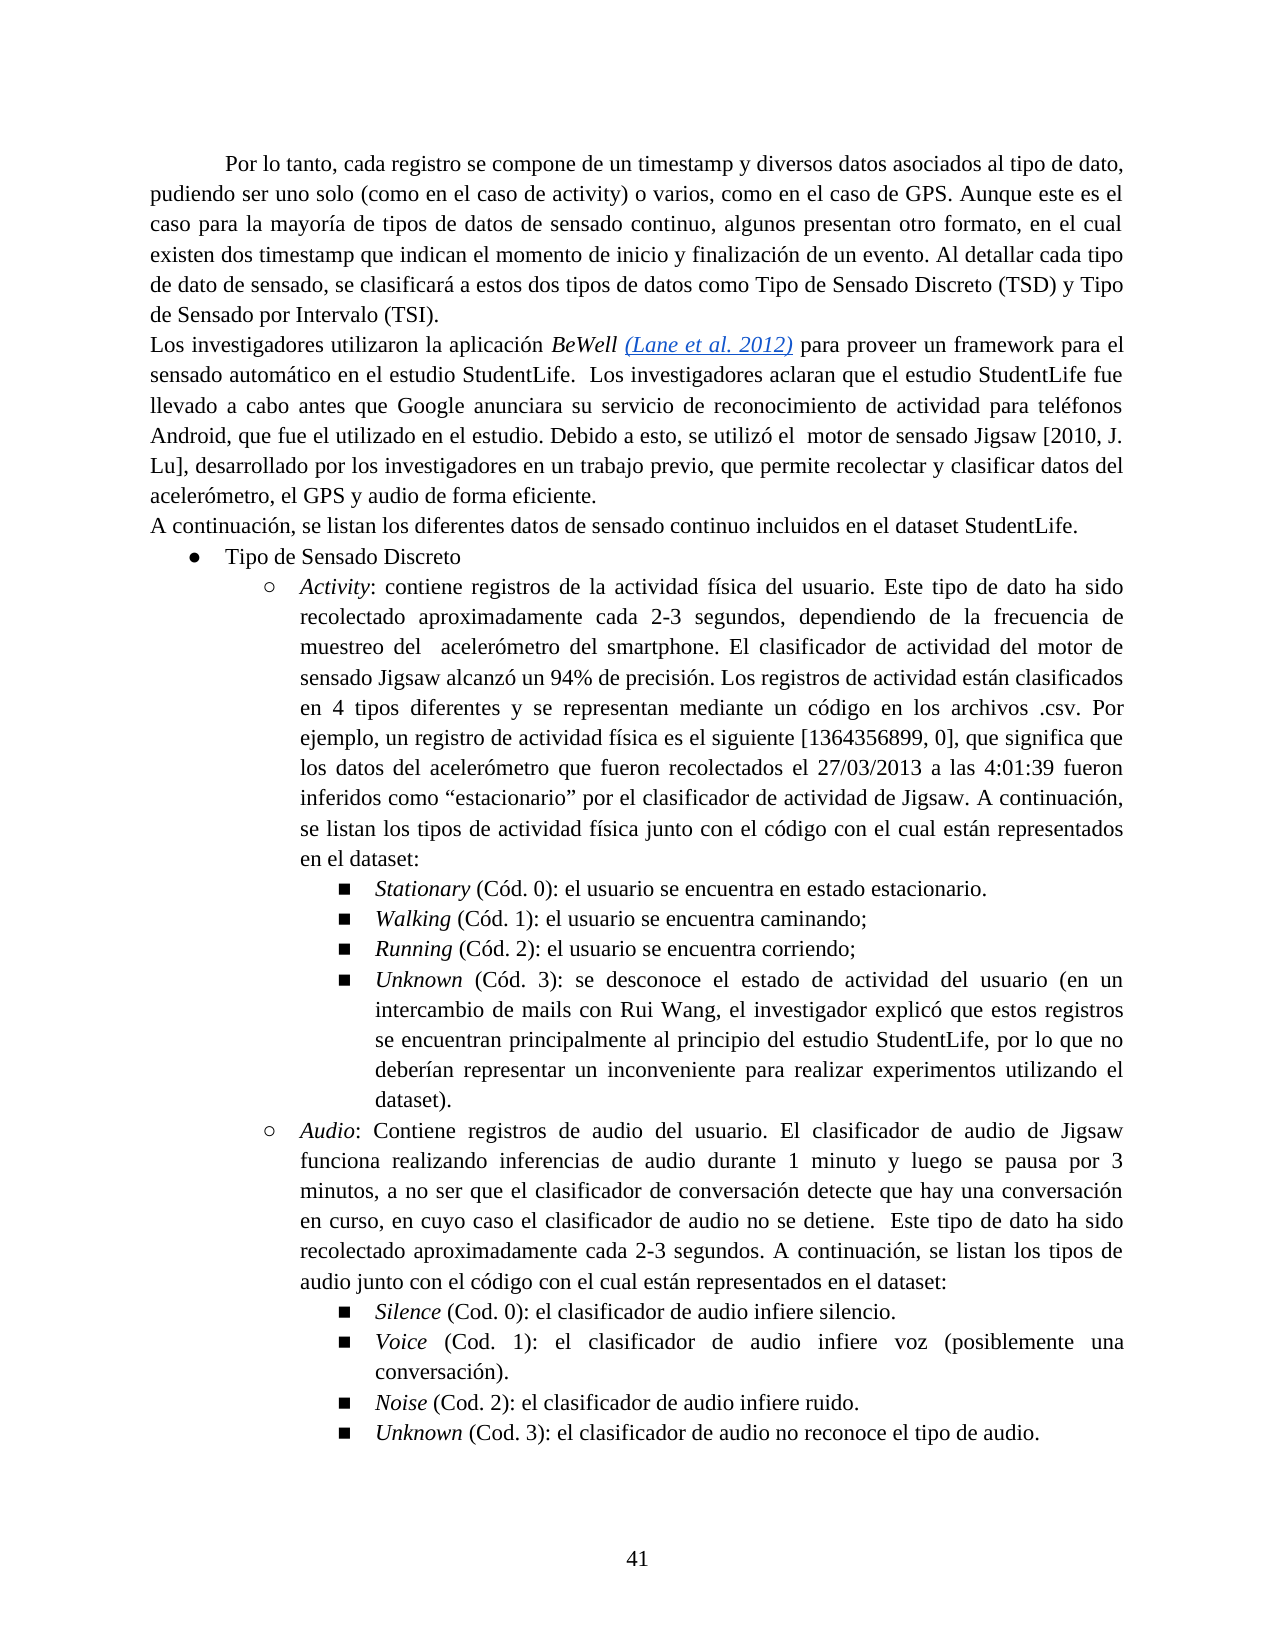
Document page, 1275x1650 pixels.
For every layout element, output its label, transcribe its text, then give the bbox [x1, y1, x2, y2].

list Unknown (Cód. 3): se desconoce el estado de actividad del usuario (en un intercambio de mails con Rui Wang, el investigador explicó que estos registros se encuentran principalmente al principio del estudio StudentLife, por lo que no deberían representar un inconveniente para realizar experimentos utilizando el dataset). [337, 966, 1125, 1113]
list Unknown (Cod. 3): el clasificador de audio no reconoce el tipo de audio. [337, 1419, 1125, 1445]
list Voice (Cod. 1): el clasificador de audio infiere voz (posiblemente una conversación). [337, 1328, 1125, 1385]
list Tipo de Sensado Discreto [187, 543, 1125, 569]
list Silence (Cod. 0): el clasificador de audio infiere silencio. [337, 1298, 1125, 1324]
list Activity: contiene registros de la actividad física del usuario. Este tipo de dato ha sido recolectado aproximadamente cada 2-3 segundos, dependiendo de la frecuencia de muestreo del acelerómetro del smartphone. El clasificador de actividad del motor de sensado Jigsaw alcanzó un 94% de precisión. Los registros de actividad están clasificados en 4 tipos diferentes y se representan mediante un código en los archivos .csv. Por ejemplo, un registro de actividad física es el siguiente [1364356899, 0], que significa que los datos del acelerómetro que fueron recolectados el 27/03/2013 a las 4:01:39 fueron inferidos como “estacionario” por el clasificador de actividad de Jigsaw. A continuación, se listan los tipos de actividad física junto con el código con el cual están representados en el dataset: [262, 573, 1125, 871]
text Los investigadores utilizaron la aplicación BeWell (Lane et al. 2012) para proveer un framework para el sensado automático en el estudio StudentLife. Los investigadores aclaran que el estudio StudentLife fue llevado a cabo antes que Google anunciara su servicio de reconocimiento de actividad para teléfonos Android, que fue el utilizado en el estudio. Debido a esto, se utilizó el motor de sensado Jigsaw [2010, J. Lu], desarrollado por los investigadores en un trabajo previo, que permite recolectar y clasificar datos del acelerómetro, el GPS y audio de forma eficiente. [150, 331, 1125, 509]
list Running (Cód. 2): el usuario se encuentra corriendo; [337, 935, 1125, 962]
list Noise (Cod. 2): el clasificador de audio infiere ruido. [337, 1388, 1125, 1415]
list Audio: Contiene registros de audio del usuario. El clasificador de audio de Jigsaw funciona realizando inferencias de audio durante 1 minuto y luego se pausa por 3 minutos, a no ser que el clasificador de conversación detecte que hay una conversación en curso, en cuyo caso el clasificador de audio no se detiene. Este tipo de dato ha sido recolectado aproximadamente cada 2-3 segundos. A continuación, se listan los tipos de audio junto con el código con el cual están representados en el dataset: [262, 1117, 1125, 1294]
list Stationary (Cód. 0): el usuario se encuentra en estado estacionario. [337, 875, 1125, 901]
list Walking (Cód. 1): el usuario se encuentra caminando; [337, 905, 1125, 932]
text A continuación, se listan los diferentes datos de sensado continuo incluidos en el dataset StudentLife. [150, 512, 1125, 539]
text Por lo tanto, cada registro se compone de un timestamp y diversos datos asociados al tipo de dato, pudiendo ser uno solo (como en el caso de activity) o varios, como en el caso de GPS. Aunque este es el caso para la mayoría de tipos de datos de sensado continuo, algunos presentan otro formato, en el cual existen dos timestamp que indican el momento de inicio y finalización de un evento. Al detallar cada tipo de dato de sensado, se clasificará a estos dos tipos de datos como Tipo de Sensado Discreto (TSD) y Tipo de Sensado por Intervalo (TSI). [150, 150, 1125, 327]
